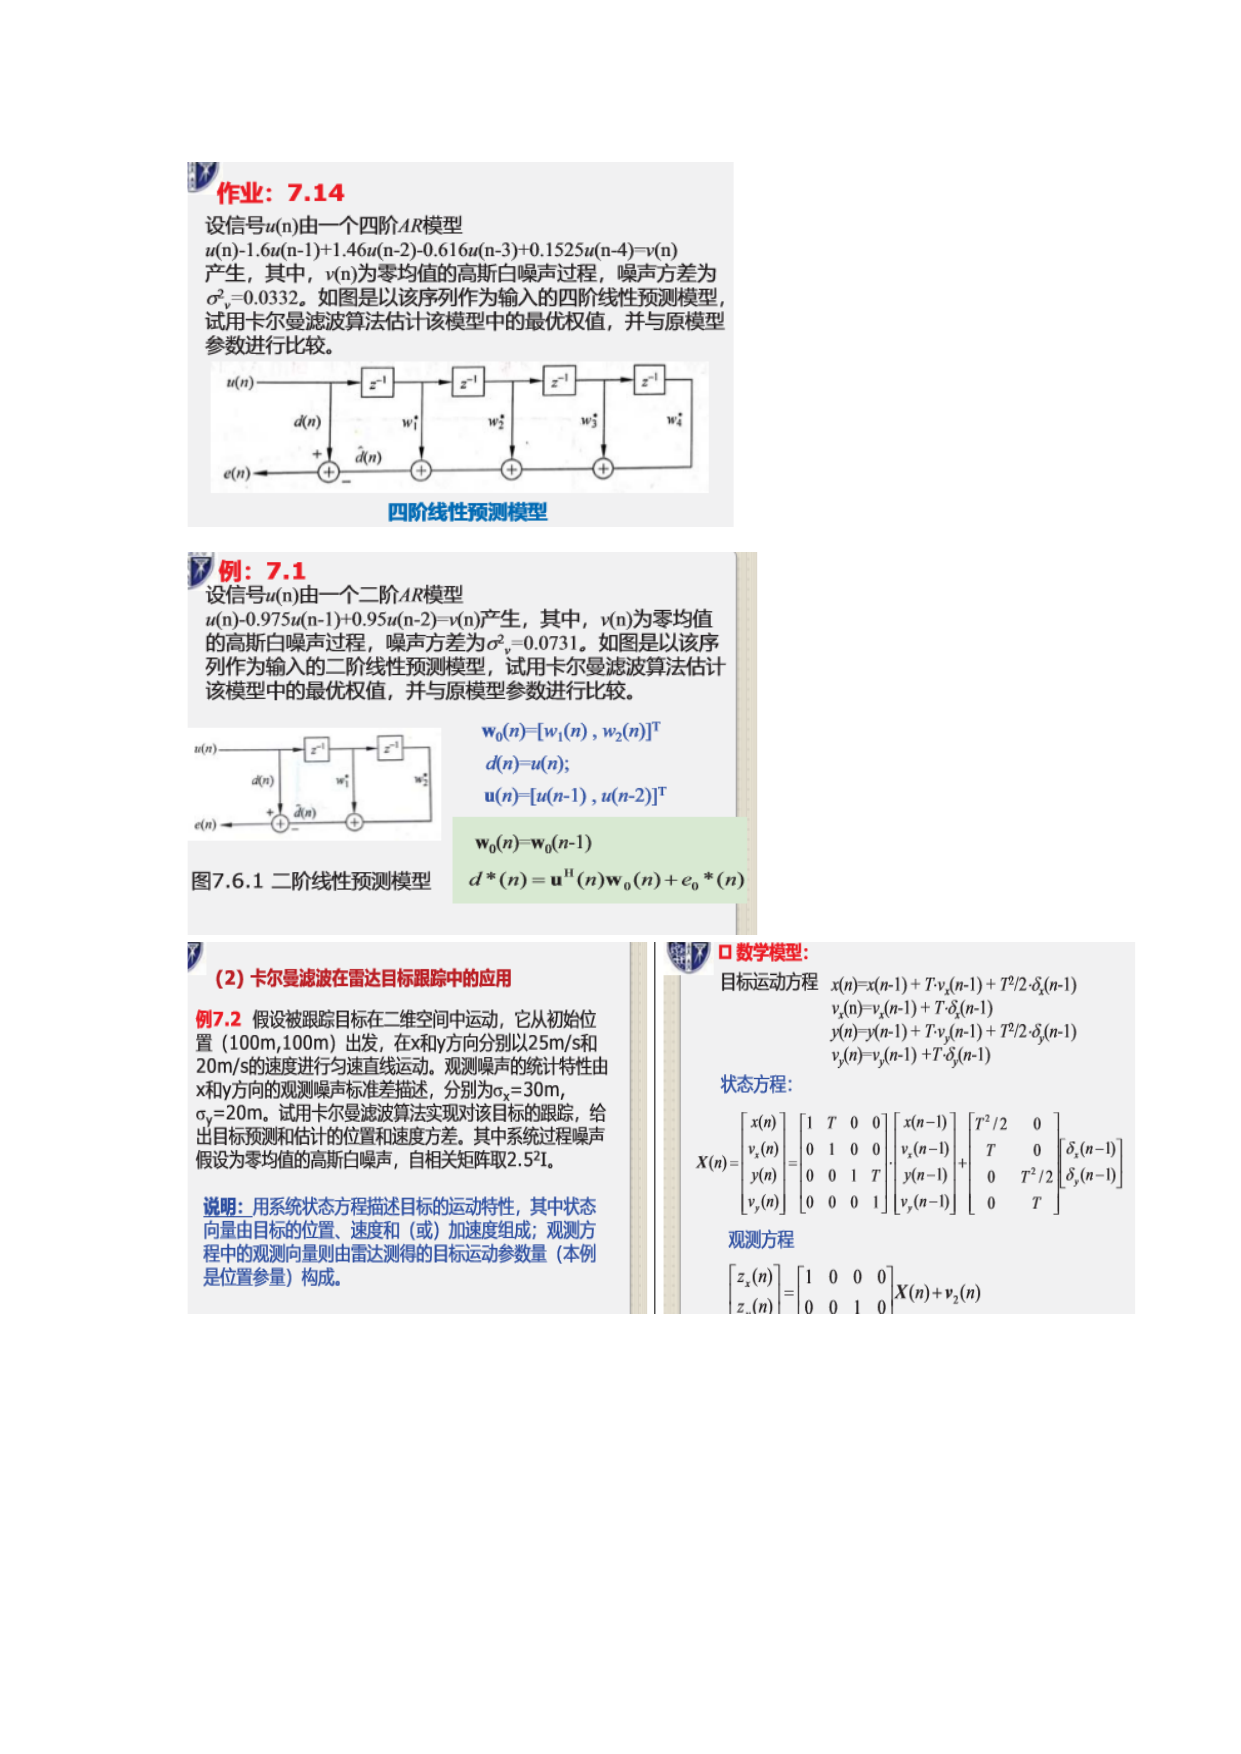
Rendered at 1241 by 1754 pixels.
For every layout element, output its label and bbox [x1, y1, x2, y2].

picture [187, 162, 734, 527]
picture [187, 552, 765, 935]
picture [187, 942, 1136, 1314]
